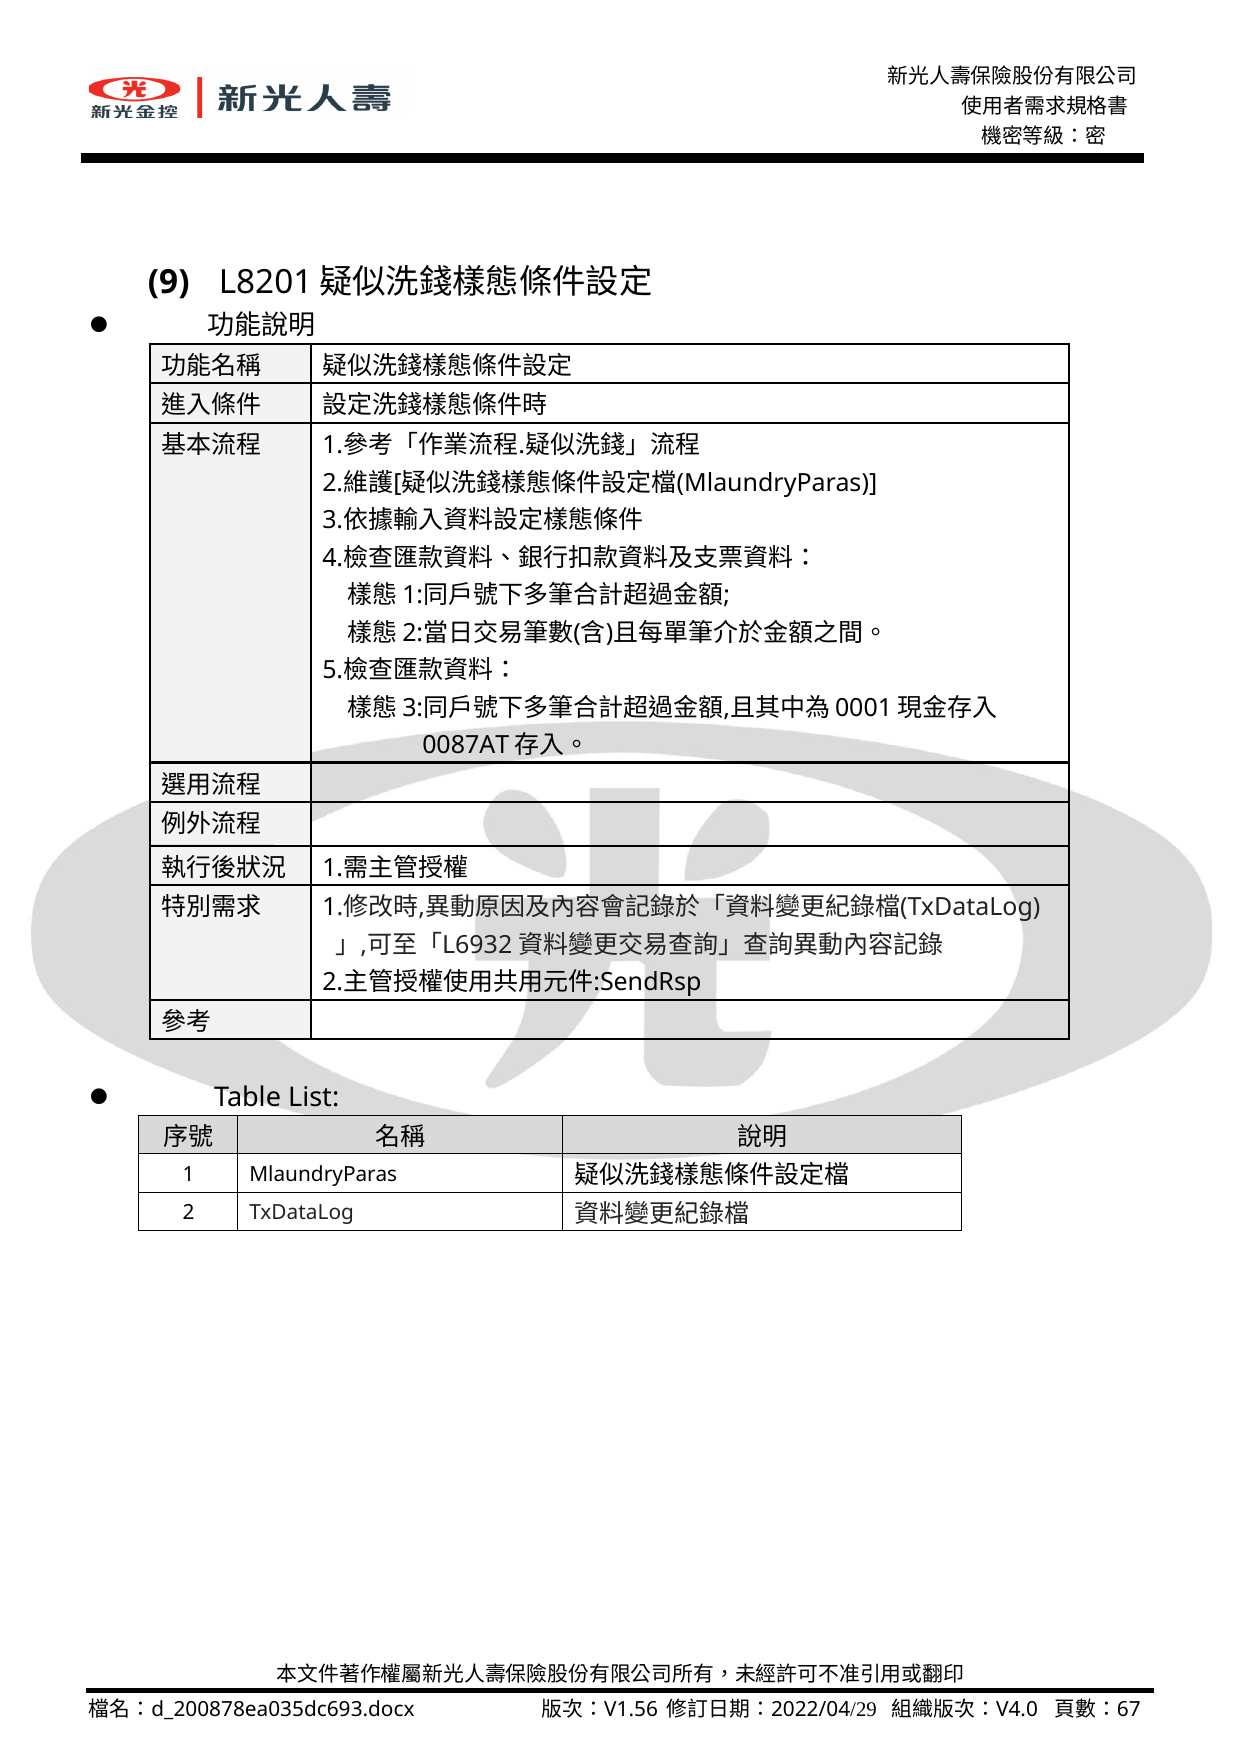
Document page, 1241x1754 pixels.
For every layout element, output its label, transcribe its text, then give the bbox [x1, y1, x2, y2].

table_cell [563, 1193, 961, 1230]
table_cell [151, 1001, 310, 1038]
list Table List: [89, 1078, 1152, 1115]
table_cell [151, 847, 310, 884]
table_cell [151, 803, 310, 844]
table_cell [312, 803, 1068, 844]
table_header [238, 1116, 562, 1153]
picture [88, 61, 414, 118]
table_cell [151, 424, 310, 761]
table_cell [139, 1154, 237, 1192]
picture [25, 713, 1215, 1166]
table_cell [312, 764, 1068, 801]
subtitle L8201疑似洗錢樣態條件設定 [148, 255, 1152, 303]
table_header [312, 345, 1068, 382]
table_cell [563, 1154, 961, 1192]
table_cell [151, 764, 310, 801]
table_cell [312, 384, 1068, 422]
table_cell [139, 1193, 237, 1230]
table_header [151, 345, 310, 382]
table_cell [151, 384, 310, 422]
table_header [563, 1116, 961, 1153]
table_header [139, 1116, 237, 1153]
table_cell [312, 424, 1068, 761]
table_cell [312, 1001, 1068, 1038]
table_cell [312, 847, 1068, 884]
list 功能說明 [89, 303, 1152, 343]
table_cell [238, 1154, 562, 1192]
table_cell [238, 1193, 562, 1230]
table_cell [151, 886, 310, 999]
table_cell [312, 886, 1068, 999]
